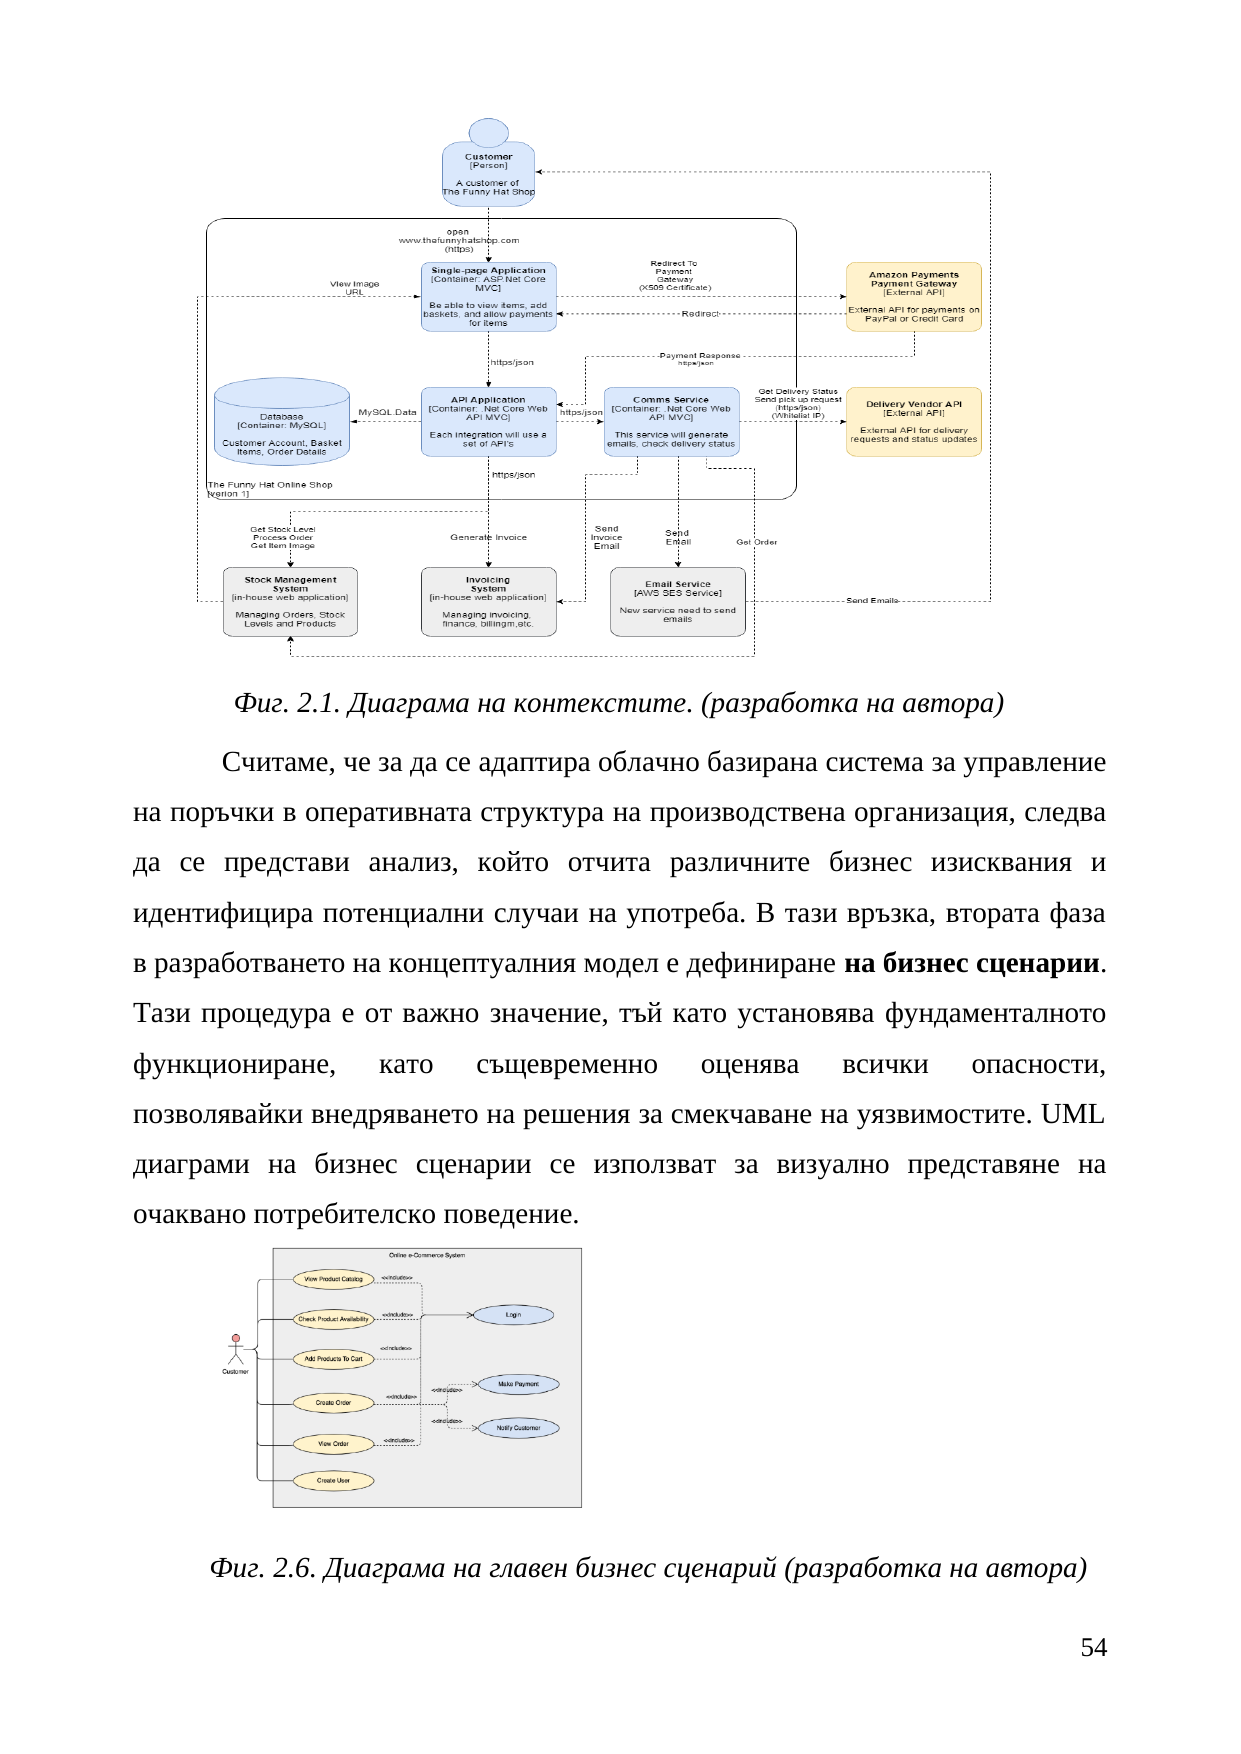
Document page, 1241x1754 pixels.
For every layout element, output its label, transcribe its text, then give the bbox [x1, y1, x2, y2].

text Считаме, че за да се адаптира облачно базирана система за управление на поръчки в оперативната структура на производствена организация, следва да се представи анализ, който отчита различните бизнес изисквания и идентифицира потенциални случаи на употреба. В тази връзка, втората фаза в разработването на концептуалния модел е дефиниране на бизнес сценарии. Тази процедура е от важно значение, тъй като установява фундаменталното функциониране, като същевременно оценява всички опасности, позволявайки внедряването на решения за смекчаване на уязвимостите. UML диаграми на бизнес сценарии се използват за визуално представяне на очаквано потребителско поведение. [133, 744, 1107, 1230]
picture [192, 118, 997, 661]
picture [221, 1247, 583, 1509]
title Фиг. 2.6. Диаграма на главен бизнес сценарий (разработка на автора) [133, 1551, 1107, 1584]
title Фиг. 2.1. Диаграма на контекстите. (разработка на автора) [192, 685, 1048, 719]
